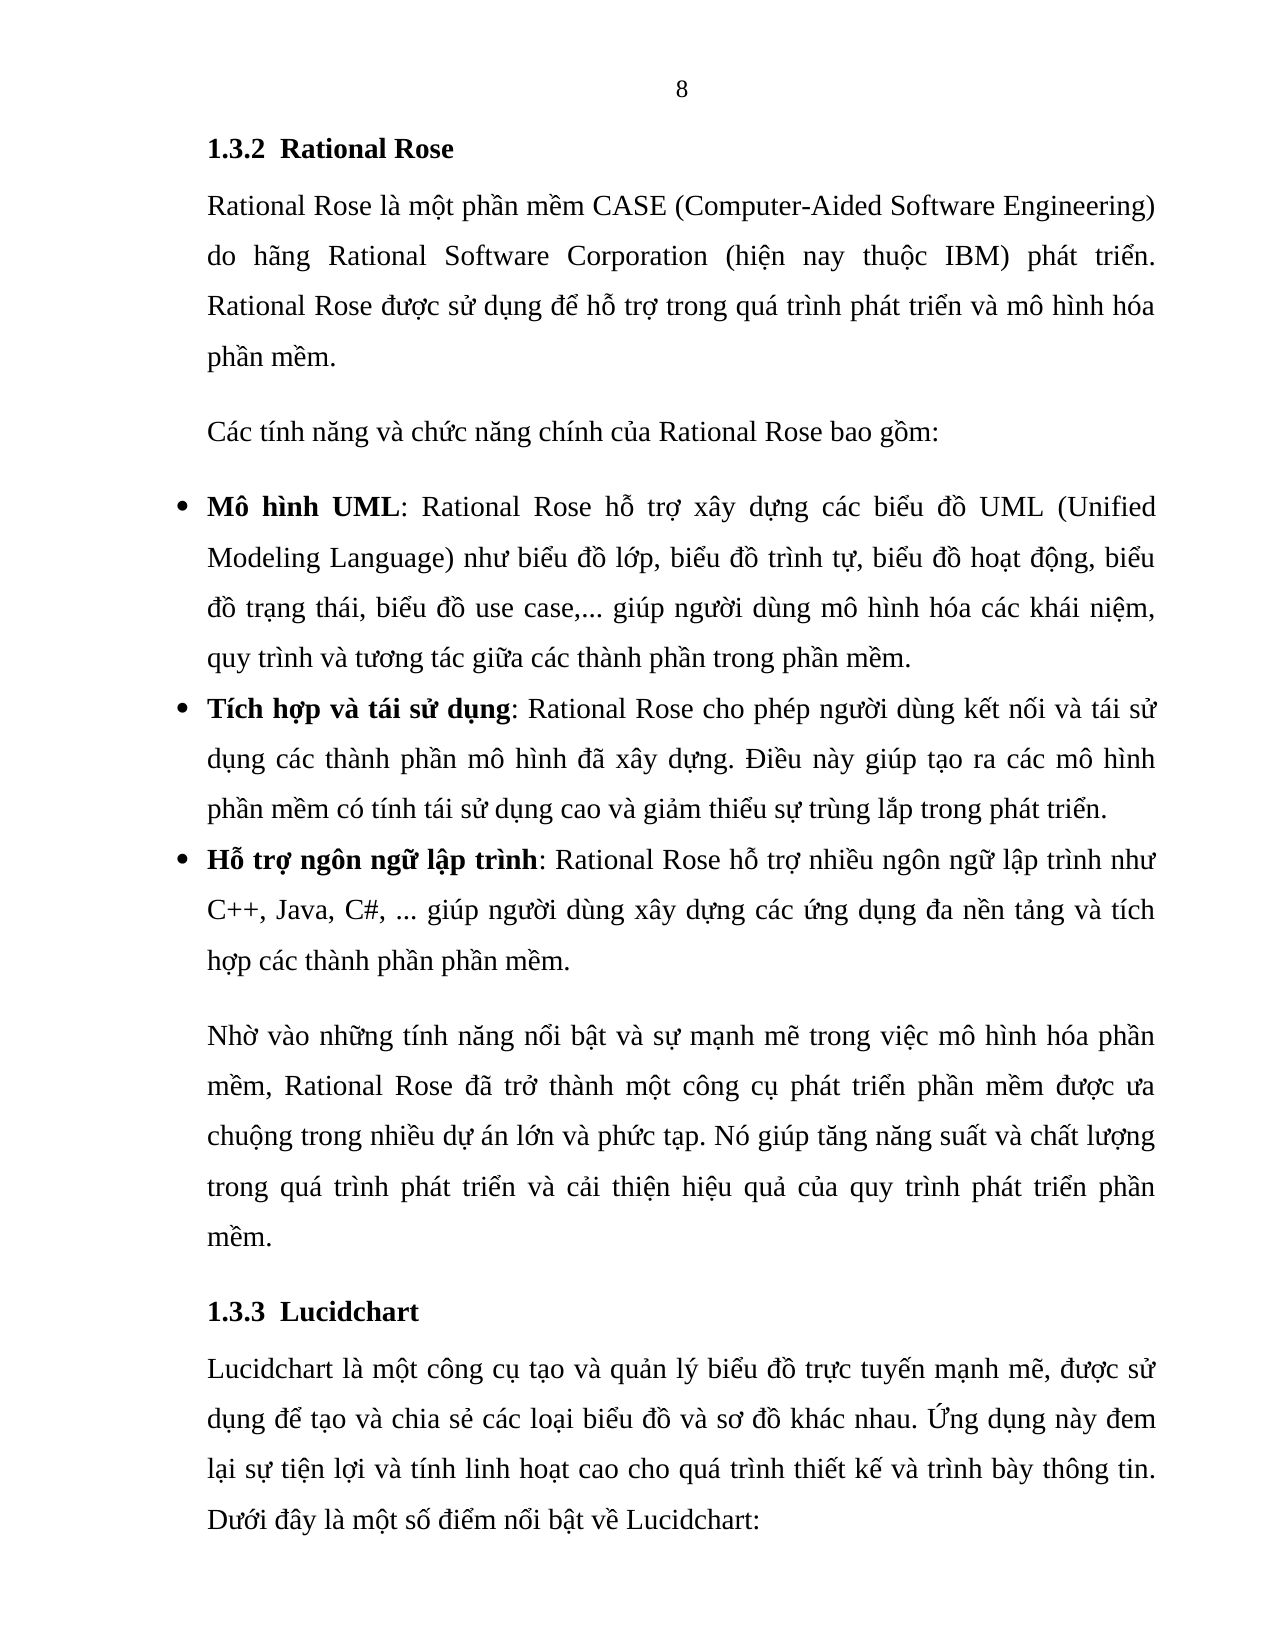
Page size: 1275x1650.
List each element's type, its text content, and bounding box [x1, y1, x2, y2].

list Hỗ trợ ngôn ngữ lập trình: Rational Rose hỗ trợ nhiều ngôn ngữ lập trình như C++, Java, C#, ... giúp người dùng xây dựng các ứng dụng đa nền tảng và tích hợp các thành phần phần mềm. [177, 842, 1157, 976]
text Rational Rose là một phần mềm CASE (Computer-Aided Software Engineering) do hãng Rational Software Corporation (hiện nay thuộc IBM) phát triển. Rational Rose được sử dụng để hỗ trợ trong quá trình phát triển và mô hình hóa phần mềm. [207, 188, 1157, 372]
list Tích hợp và tái sử dụng: Rational Rose cho phép người dùng kết nối và tái sử dụng các thành phần mô hình đã xây dựng. Điều này giúp tạo ra các mô hình phần mềm có tính tái sử dụng cao và giảm thiểu sự trùng lắp trong phát triển. [177, 691, 1157, 825]
subtitle 1.3.3 Lucidchart [207, 1294, 1157, 1328]
subtitle 1.3.2 Rational Rose [207, 131, 1157, 165]
text Các tính năng và chức năng chính của Rational Rose bao gồm: [207, 414, 1157, 448]
text Nhờ vào những tính năng nổi bật và sự mạnh mẽ trong việc mô hình hóa phần mềm, Rational Rose đã trở thành một công cụ phát triển phần mềm được ưa chuộng trong nhiều dự án lớn và phức tạp. Nó giúp tăng năng suất và chất lượng trong quá trình phát triển và cải thiện hiệu quả của quy trình phát triển phần mềm. [207, 1018, 1157, 1253]
list Mô hình UML: Rational Rose hỗ trợ xây dựng các biểu đồ UML (Unified Modeling Language) như biểu đồ lớp, biểu đồ trình tự, biểu đồ hoạt động, biểu đồ trạng thái, biểu đồ use case,... giúp người dùng mô hình hóa các khái niệm, quy trình và tương tác giữa các thành phần trong phần mềm. [177, 489, 1157, 674]
text Lucidchart là một công cụ tạo và quản lý biểu đồ trực tuyến mạnh mẽ, được sử dụng để tạo và chia sẻ các loại biểu đồ và sơ đồ khác nhau. Ứng dụng này đem lại sự tiện lợi và tính linh hoạt cao cho quá trình thiết kế và trình bày thông tin. Dưới đây là một số điểm nổi bật về Lucidchart: [207, 1351, 1157, 1536]
